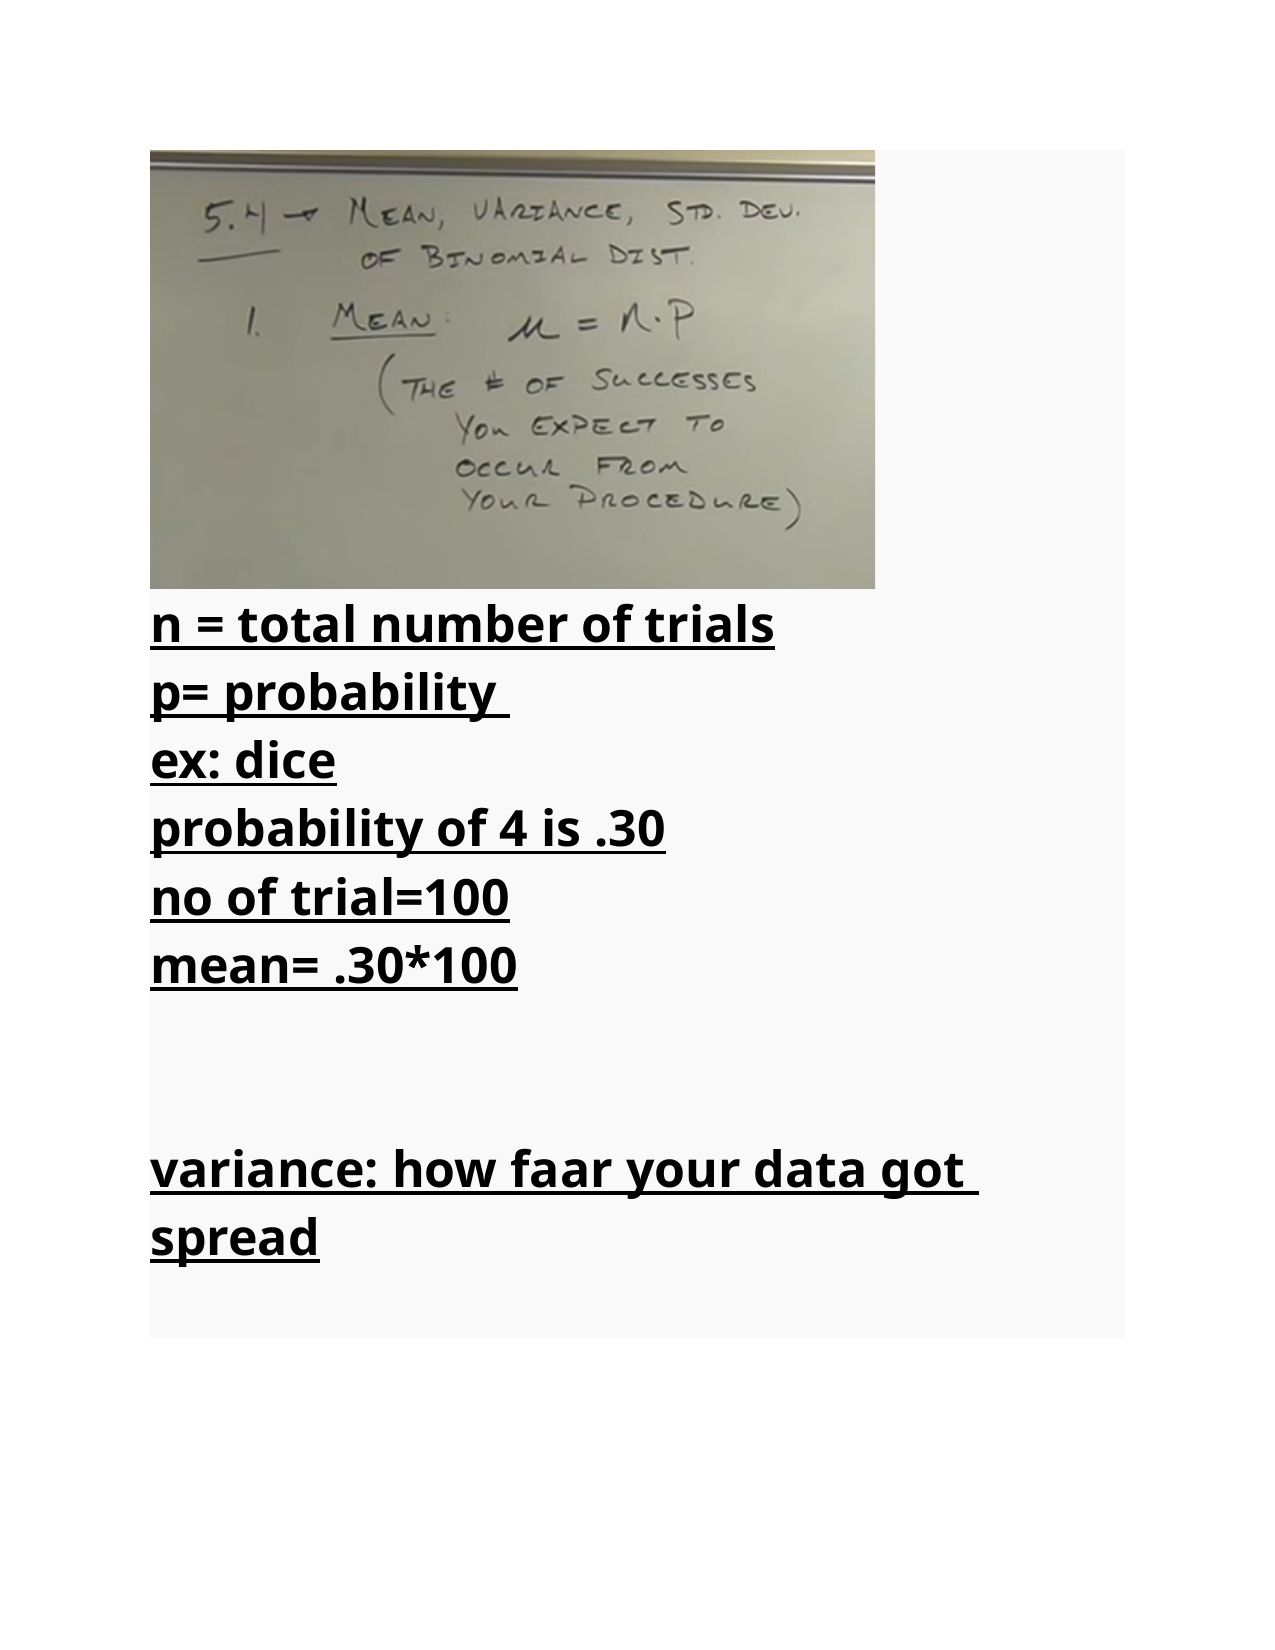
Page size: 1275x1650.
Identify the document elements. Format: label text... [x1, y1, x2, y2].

text probability of 4 is .30 [150, 793, 1125, 862]
text no of trial=100 [150, 862, 1125, 930]
text p= probability [150, 657, 1125, 725]
text variance: how faar your data got spread [150, 1134, 1125, 1270]
picture [150, 150, 876, 589]
text n = total number of trials [150, 589, 1125, 657]
text mean= .30*100 [150, 930, 1125, 998]
text ex: dice [150, 725, 1125, 793]
